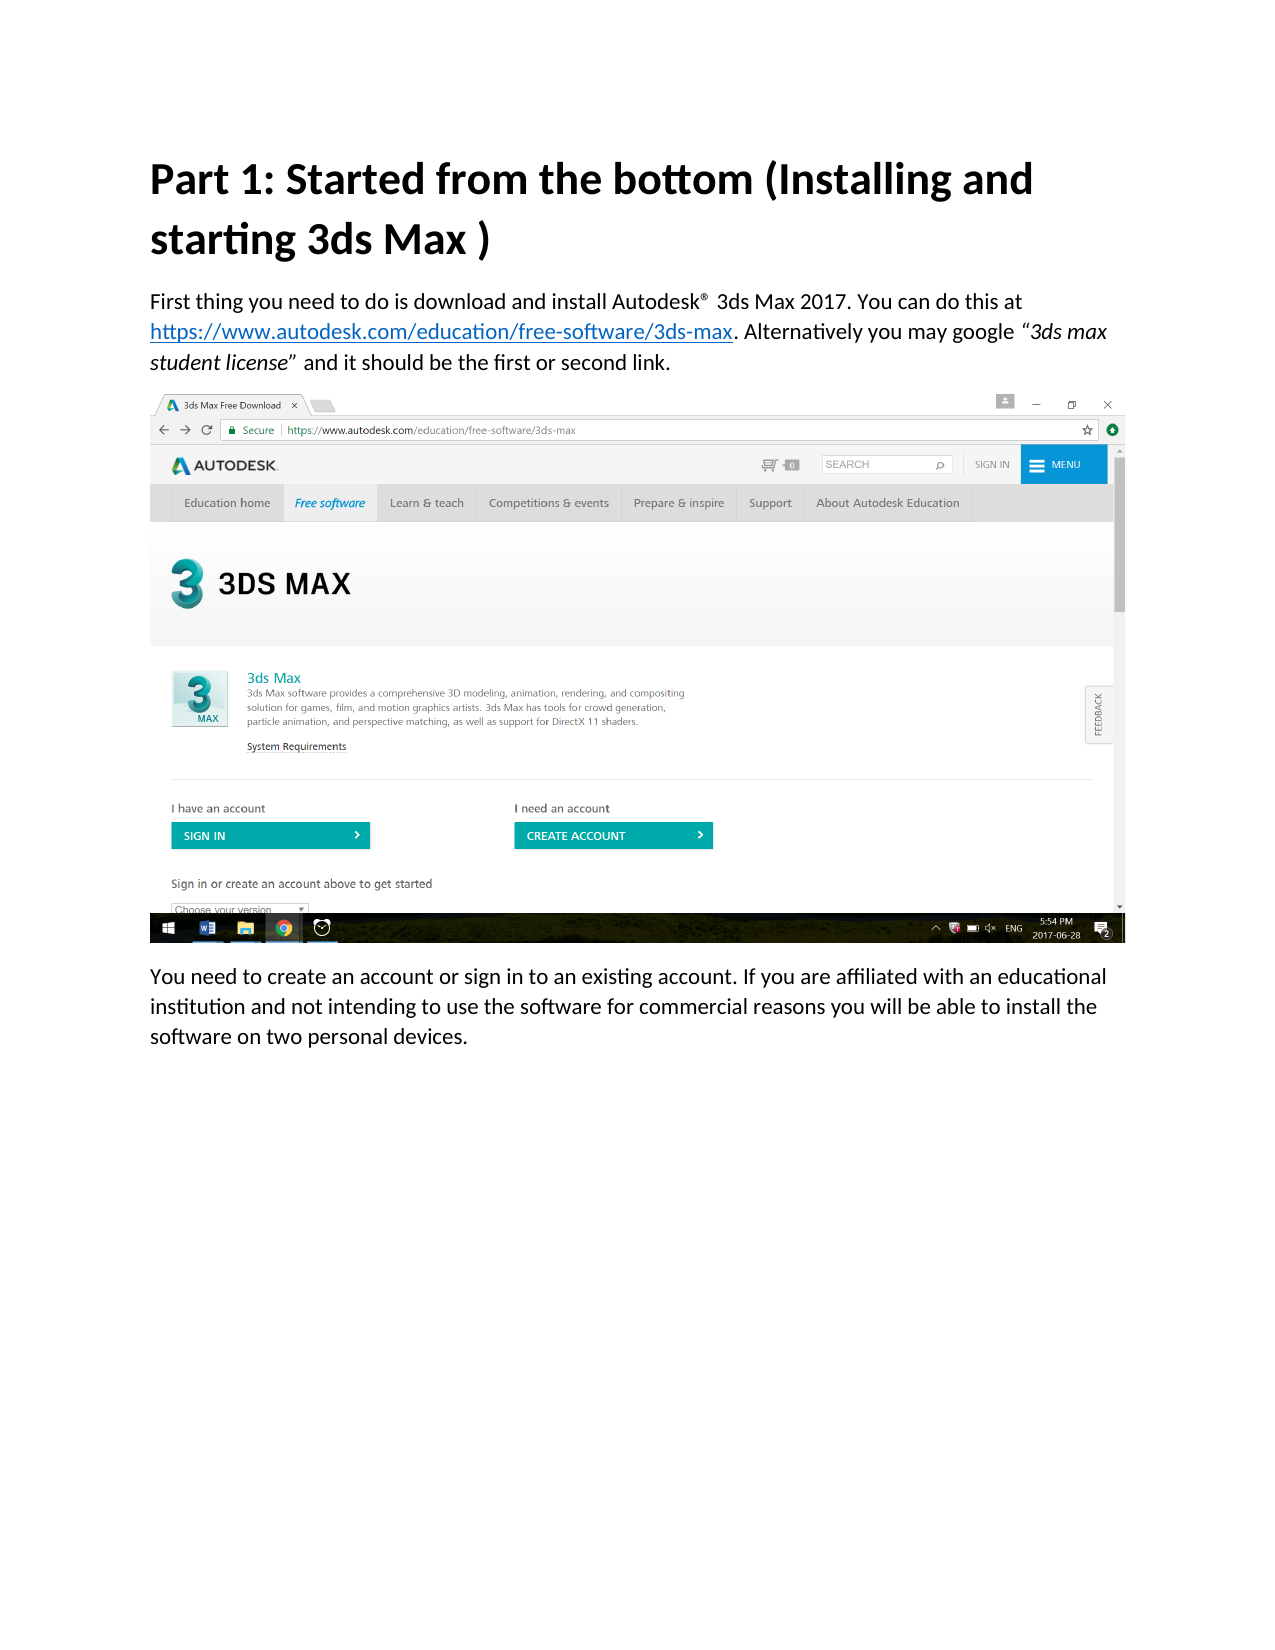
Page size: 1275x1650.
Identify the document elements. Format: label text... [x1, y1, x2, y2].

text You need to create an account or sign in to an existing account. If you are affiliated with an educational institution and not intending to use the software for commercial reasons you will be able to install the software on two personal devices. [150, 962, 1125, 1050]
text First thing you need to do is download and install Autodesk® 3ds Max 2017. You can do this at https://www.autodesk.com/education/free-software/3ds-max. Alternatively you may google “3ds max student license” and it should be the first or second link. [150, 287, 1125, 376]
picture [150, 394, 1125, 943]
text Part 1: Started from the bottom (Installing and starting 3ds Max ) [150, 150, 1125, 266]
